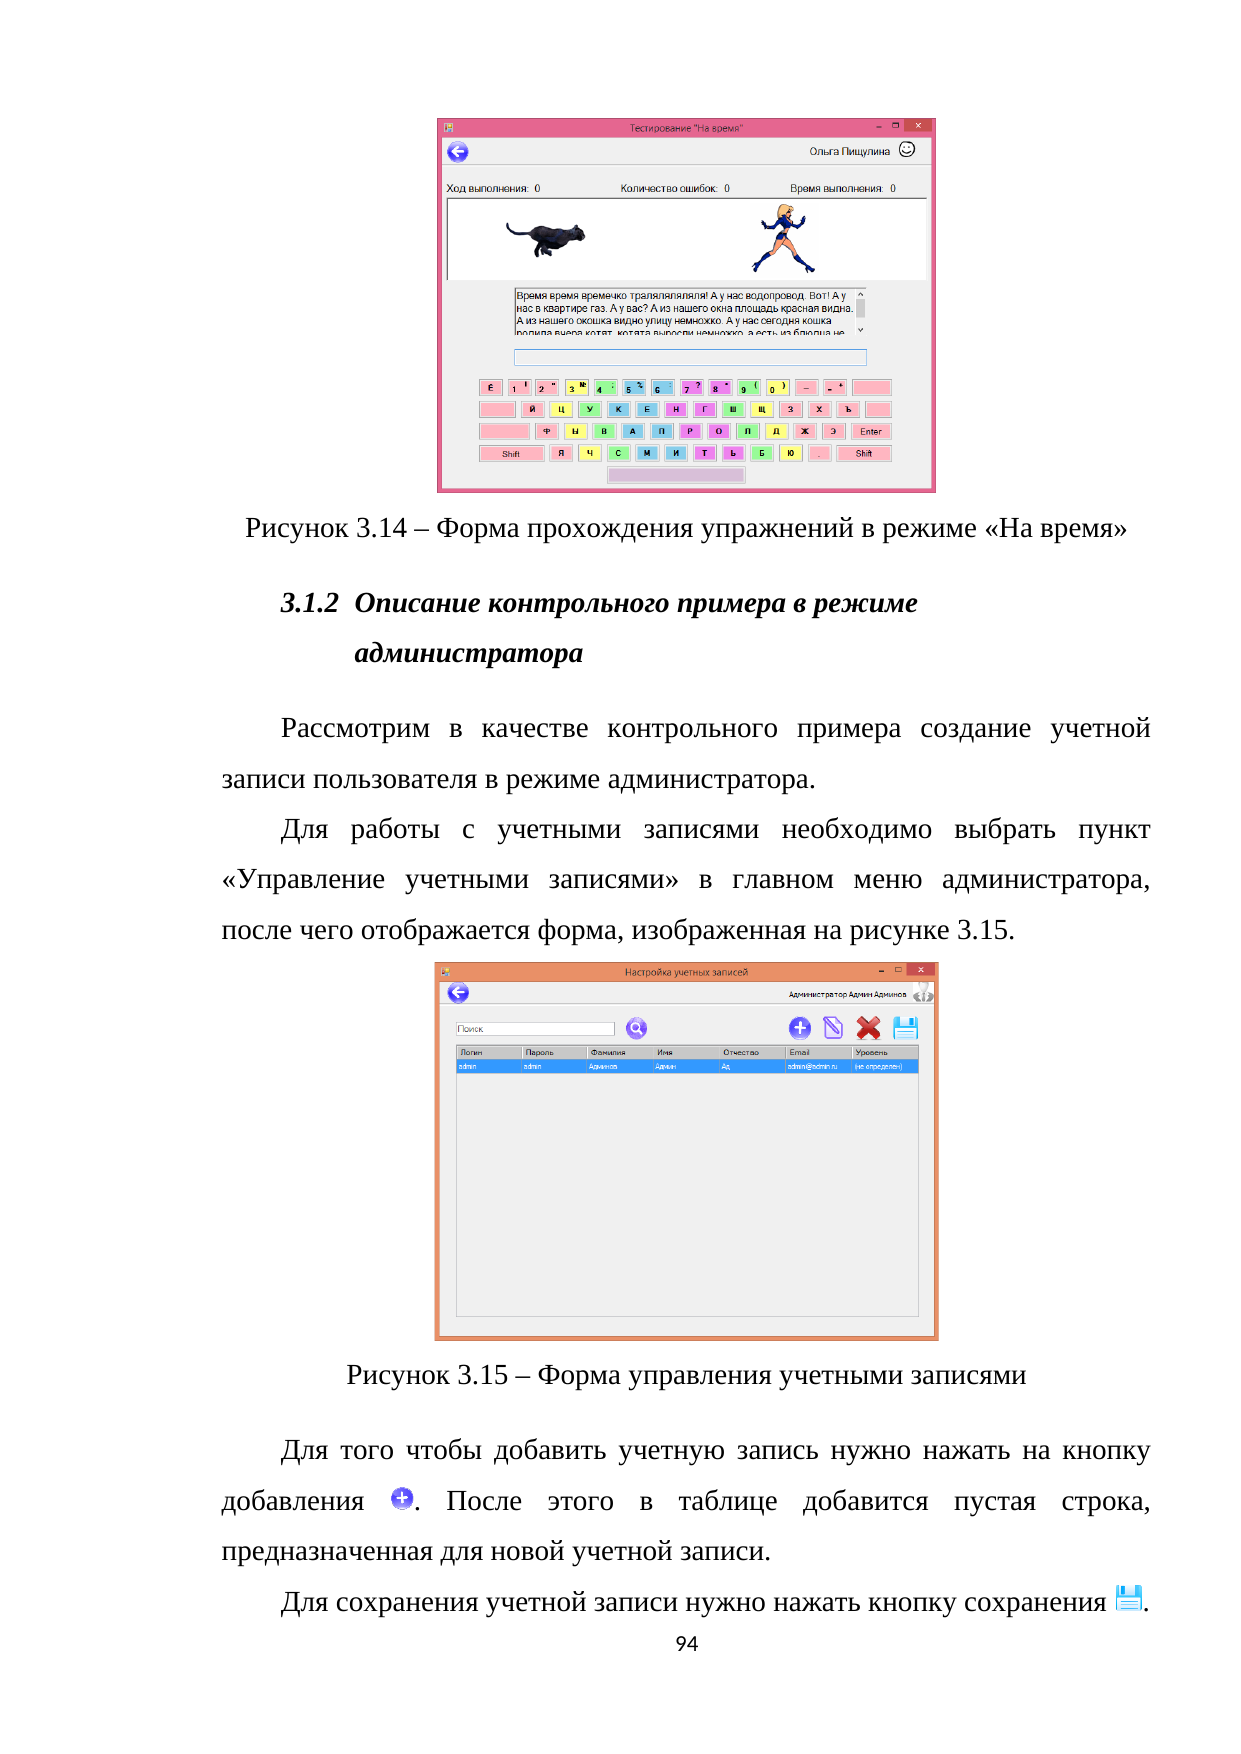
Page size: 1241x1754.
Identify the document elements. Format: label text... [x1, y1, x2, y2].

text Рассмотрим в качестве контрольного примера создание учетной записи пользователя в режиме администратора. [221, 711, 1152, 794]
text Для того чтобы добавить учетную запись нужно нажать на кнопку добавления . После этого в таблице добавится пустая строка, предназначенная для новой учетной записи. [221, 1432, 1152, 1567]
picture [437, 118, 936, 493]
picture [1114, 1583, 1143, 1612]
picture [390, 1486, 414, 1510]
picture [434, 962, 939, 1341]
text Для работы с учетными записями необходимо выбрать пункт «Управление учетными записями» в главном меню администратора, после чего отображается форма, изображенная на рисунке 3.15. [221, 811, 1152, 945]
list Описание контрольного примера в режиме администратора [281, 585, 1152, 669]
text Для сохранения учетной записи нужно нажать кнопку сохранения . [221, 1583, 1152, 1618]
